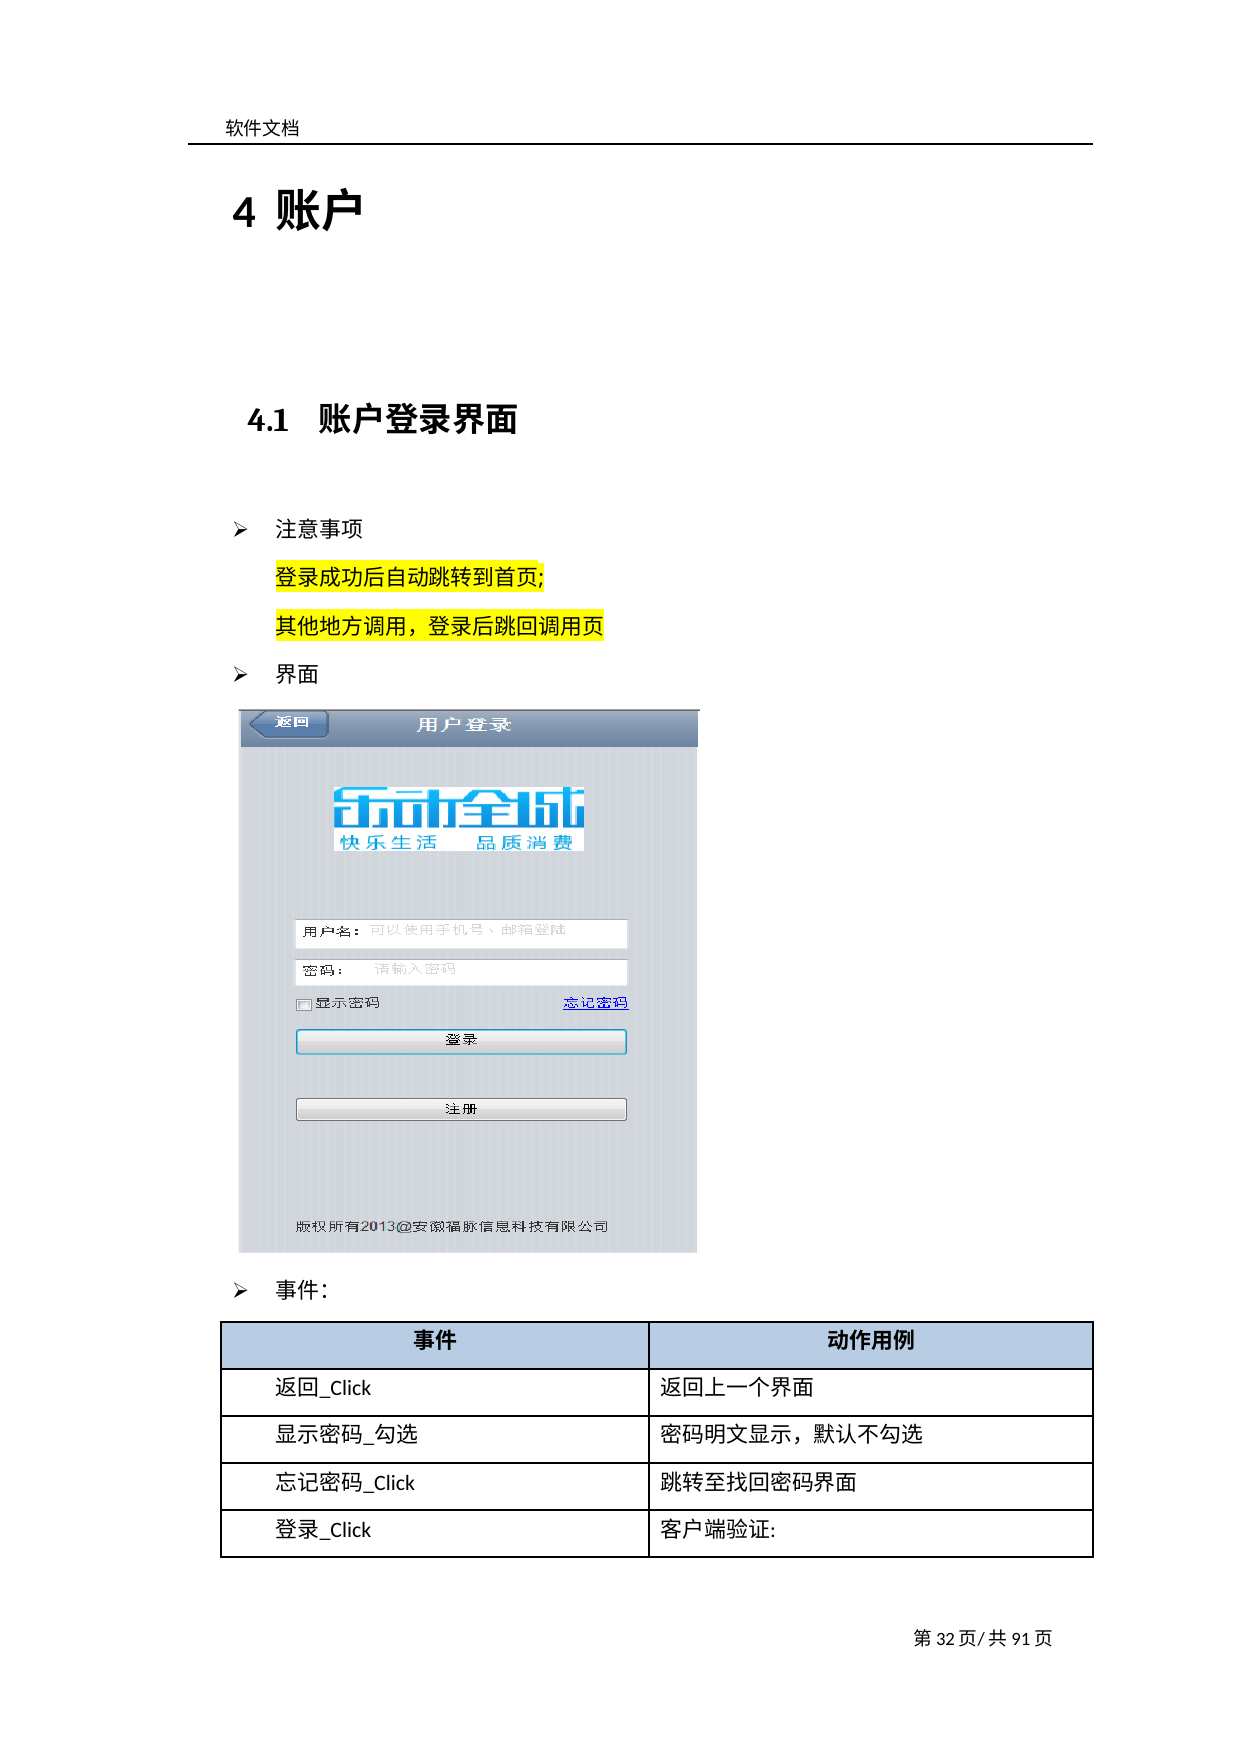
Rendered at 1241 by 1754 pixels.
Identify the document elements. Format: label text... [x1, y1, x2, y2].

picture [238, 709, 700, 1253]
list 注意事项 [232, 512, 1093, 544]
list 其他地方调用，登录后跳回调用页 [276, 608, 1093, 641]
table_cell 显示密码_勾选 [222, 1417, 648, 1462]
list 登录成功后自动跳转到首页; [276, 560, 1093, 593]
table_header 动作用例 [650, 1323, 1092, 1368]
list 事件： [232, 1272, 1093, 1305]
table_cell 跳转至找回密码界面 [650, 1464, 1092, 1509]
subtitle 账户登录界面 [247, 384, 1093, 449]
table_cell 忘记密码_Click [222, 1464, 648, 1509]
table_header 事件 [222, 1323, 648, 1368]
table_cell 登录_Click [222, 1511, 648, 1556]
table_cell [650, 1511, 1092, 1556]
subtitle 账户 [232, 159, 1093, 257]
table_cell 返回上一个界面 [650, 1370, 1092, 1415]
list 界面 [232, 657, 1093, 689]
table_cell 返回_Click [222, 1370, 648, 1415]
table_cell 密码明文显示，默认不勾选 [650, 1417, 1092, 1462]
